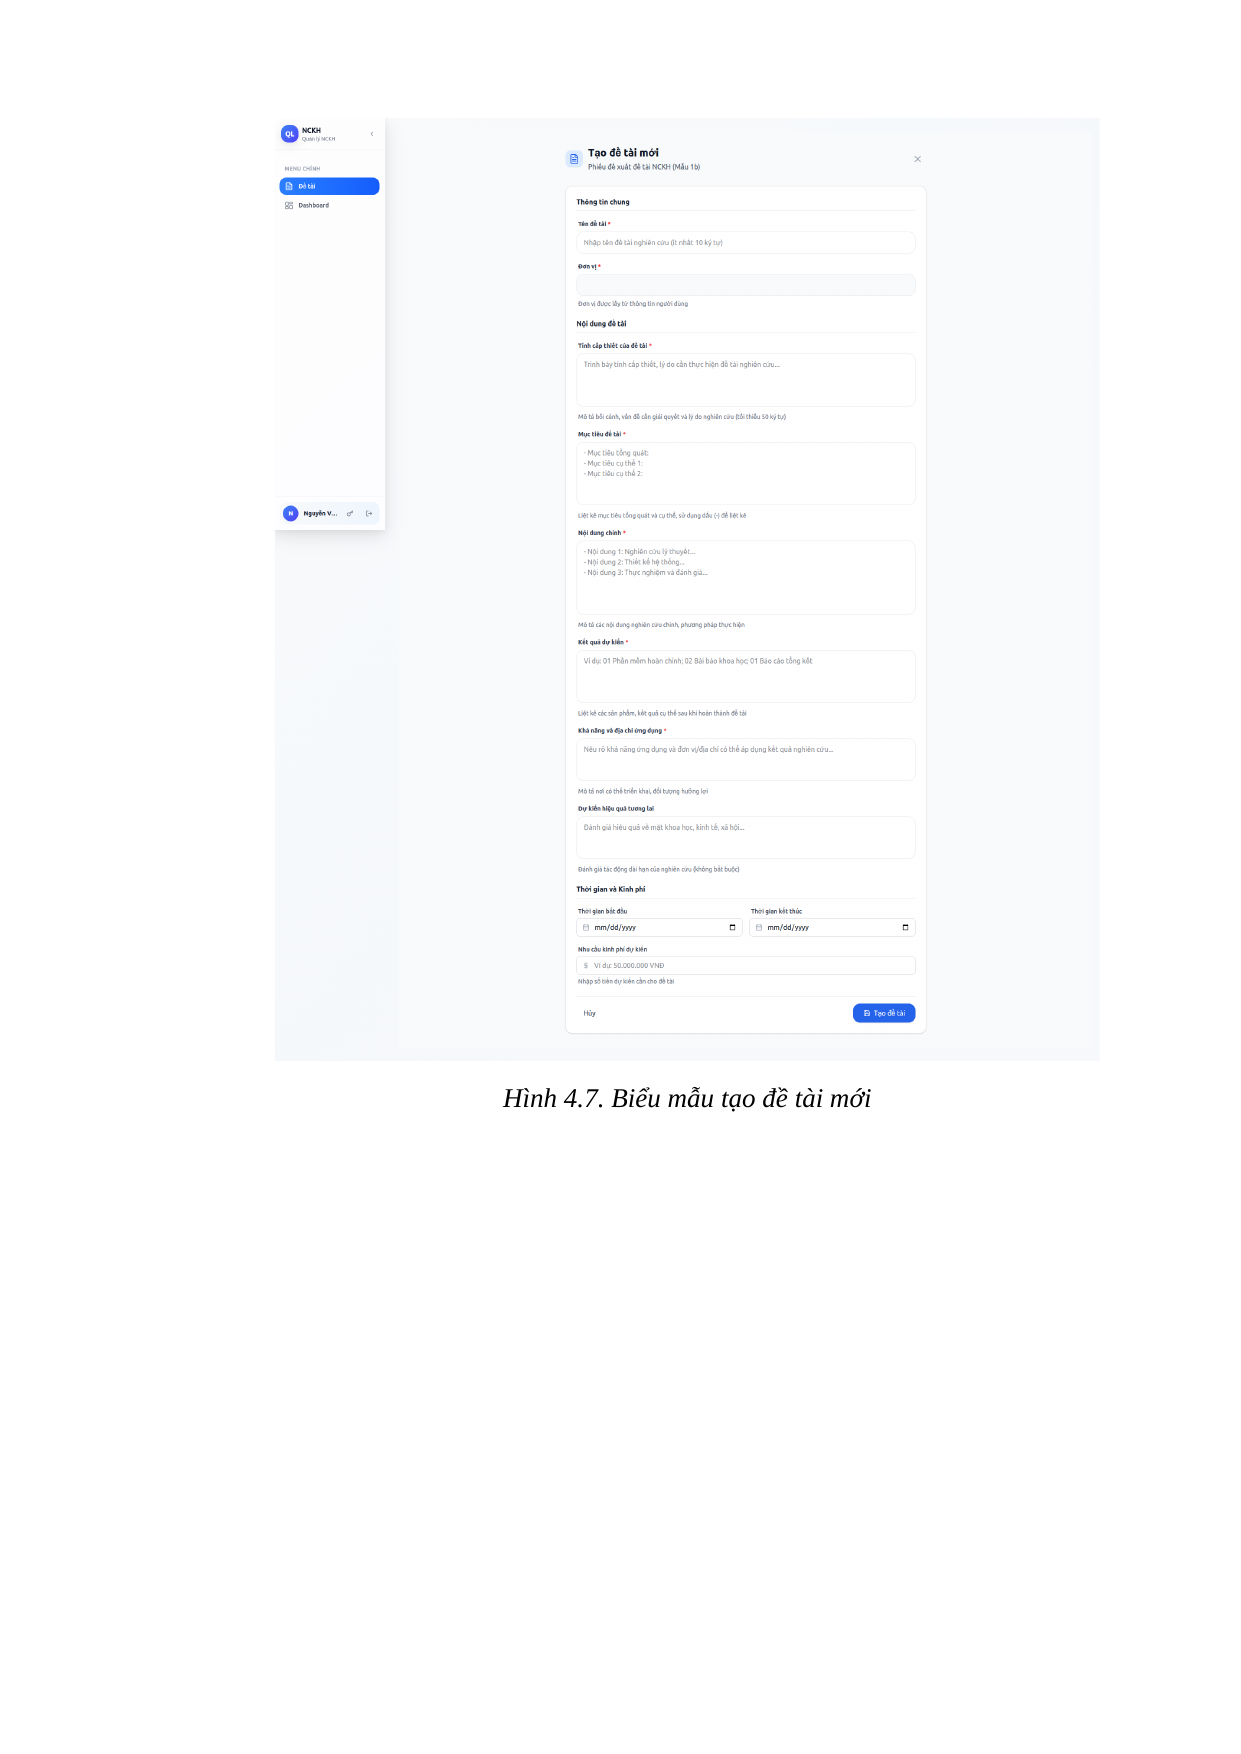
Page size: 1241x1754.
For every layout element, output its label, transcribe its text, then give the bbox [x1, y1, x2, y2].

text Hình 4.7. Biểu mẫu tạo đề tài mới [177, 1082, 1122, 1113]
picture [274, 118, 1100, 1061]
